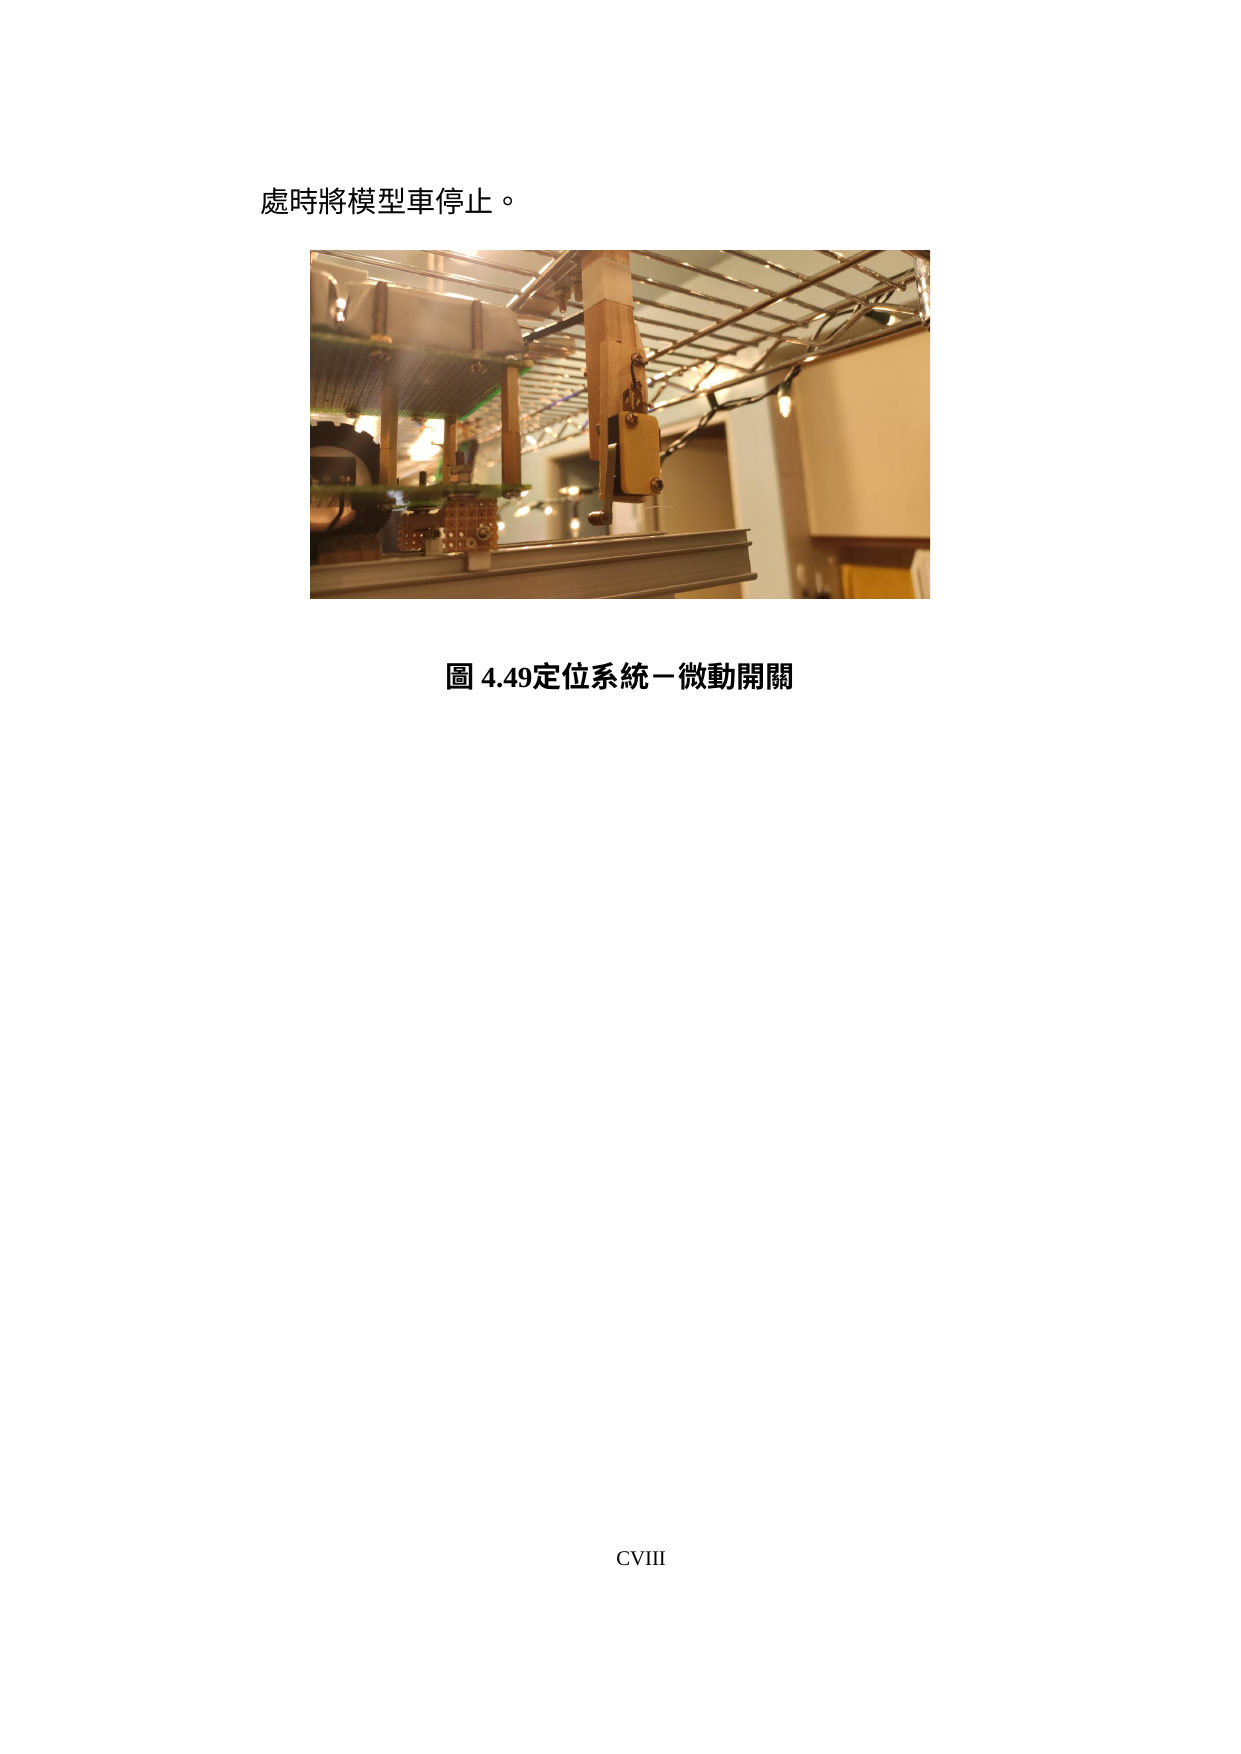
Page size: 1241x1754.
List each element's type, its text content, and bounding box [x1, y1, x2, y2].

picture [310, 250, 931, 599]
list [260, 163, 1053, 238]
